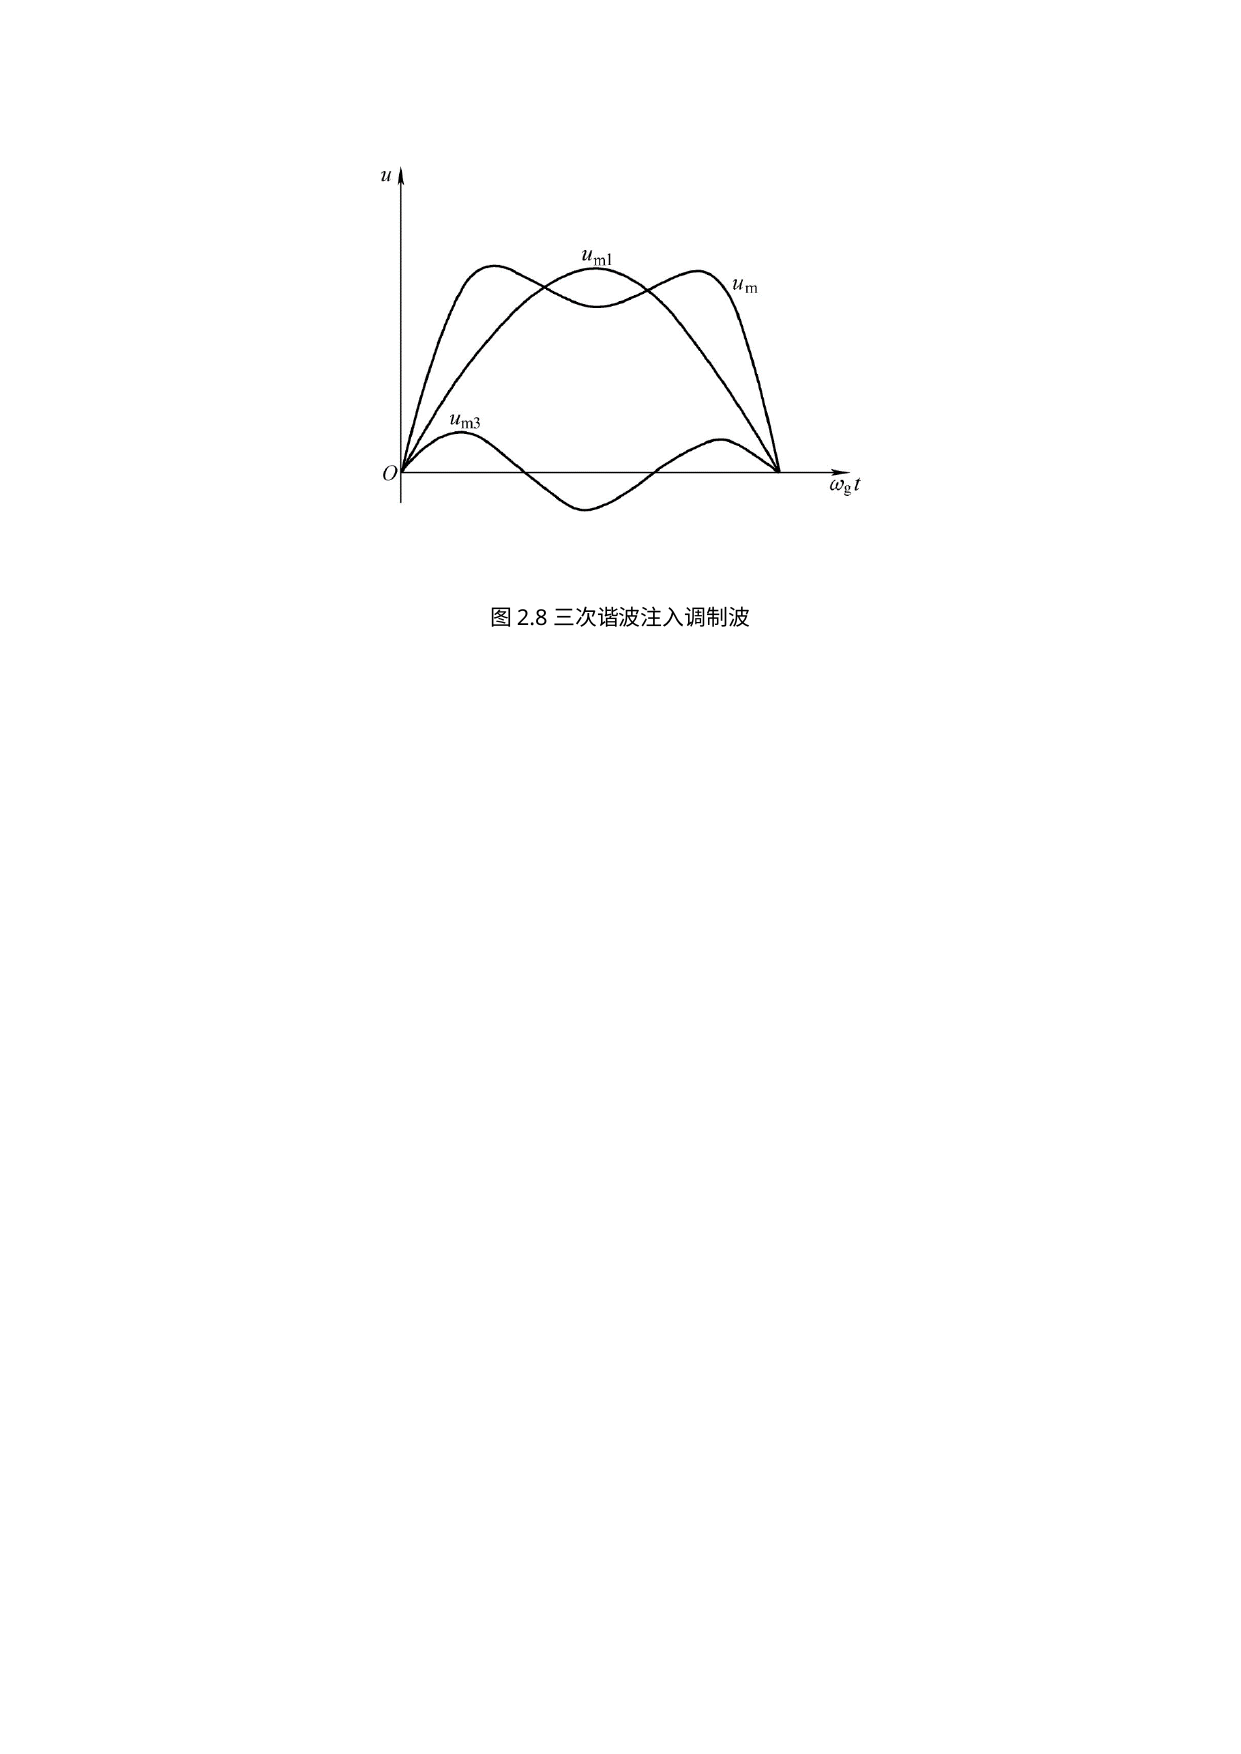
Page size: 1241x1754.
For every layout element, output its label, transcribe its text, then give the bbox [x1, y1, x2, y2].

text 图2.8 三次谐波注入调制波 [187, 599, 1053, 632]
picture [368, 162, 872, 512]
